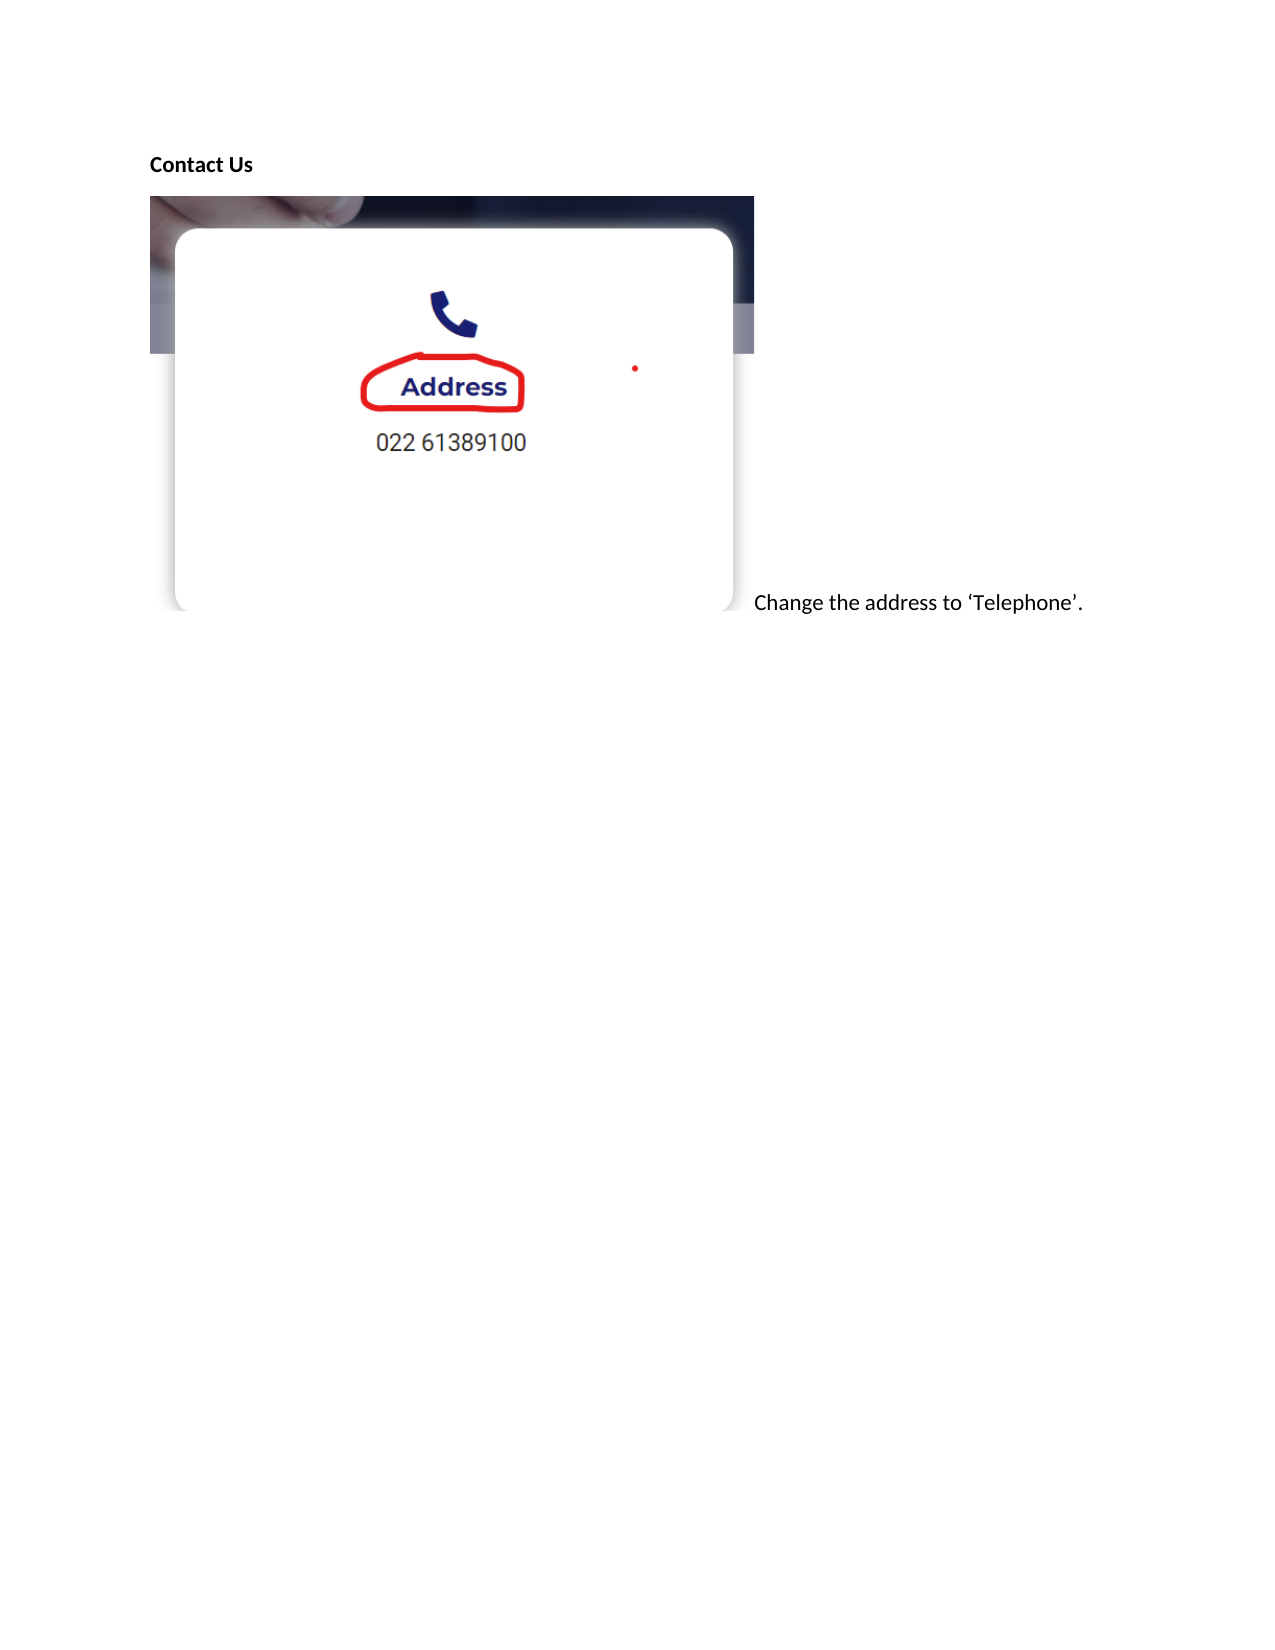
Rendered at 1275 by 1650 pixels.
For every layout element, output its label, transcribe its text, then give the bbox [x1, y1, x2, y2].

picture [150, 196, 755, 611]
text Contact Us [150, 150, 1125, 178]
